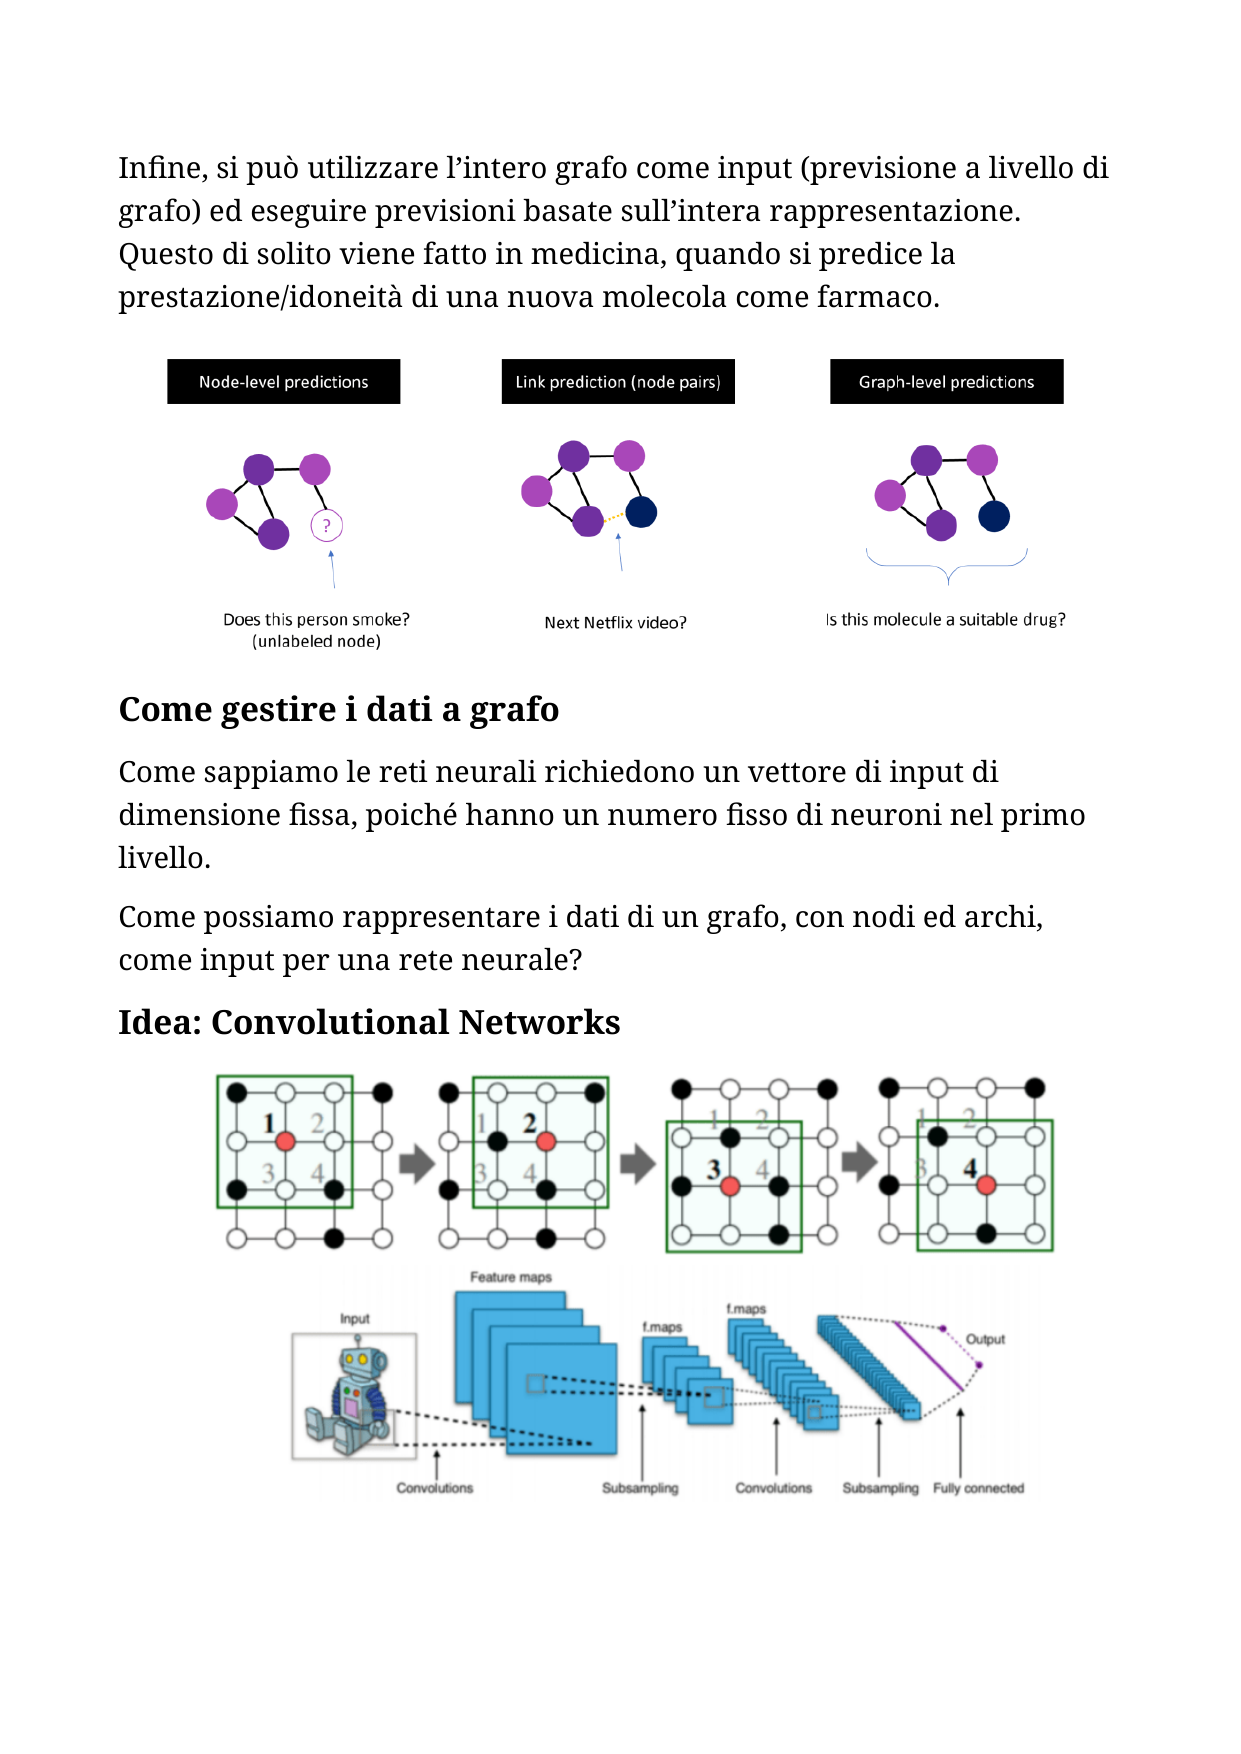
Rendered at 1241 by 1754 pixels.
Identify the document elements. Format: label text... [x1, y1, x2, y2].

text Come possiamo rappresentare i dati di un grafo, con nodi ed archi, come input per una rete neurale? [118, 896, 1122, 979]
text Idea: Convolutional Networks [118, 999, 1122, 1044]
text Come sappiamo le reti neurali richiedono un vettore di input di dimensione fissa, poiché hanno un numero fisso di neuroni nel primo livello. [118, 751, 1122, 877]
text Infine, si può utilizzare l’intero grafo come input (previsione a livello di grafo) ed eseguire previsioni basate sull’intera rappresentazione. Questo di solito viene fatto in medicina, quando si predice la prestazione/idoneità di una nuova molecola come farmaco. [118, 148, 1122, 316]
picture [155, 335, 1085, 667]
picture [178, 1064, 1062, 1508]
text Come gestire i dati a grafo [118, 686, 1122, 731]
